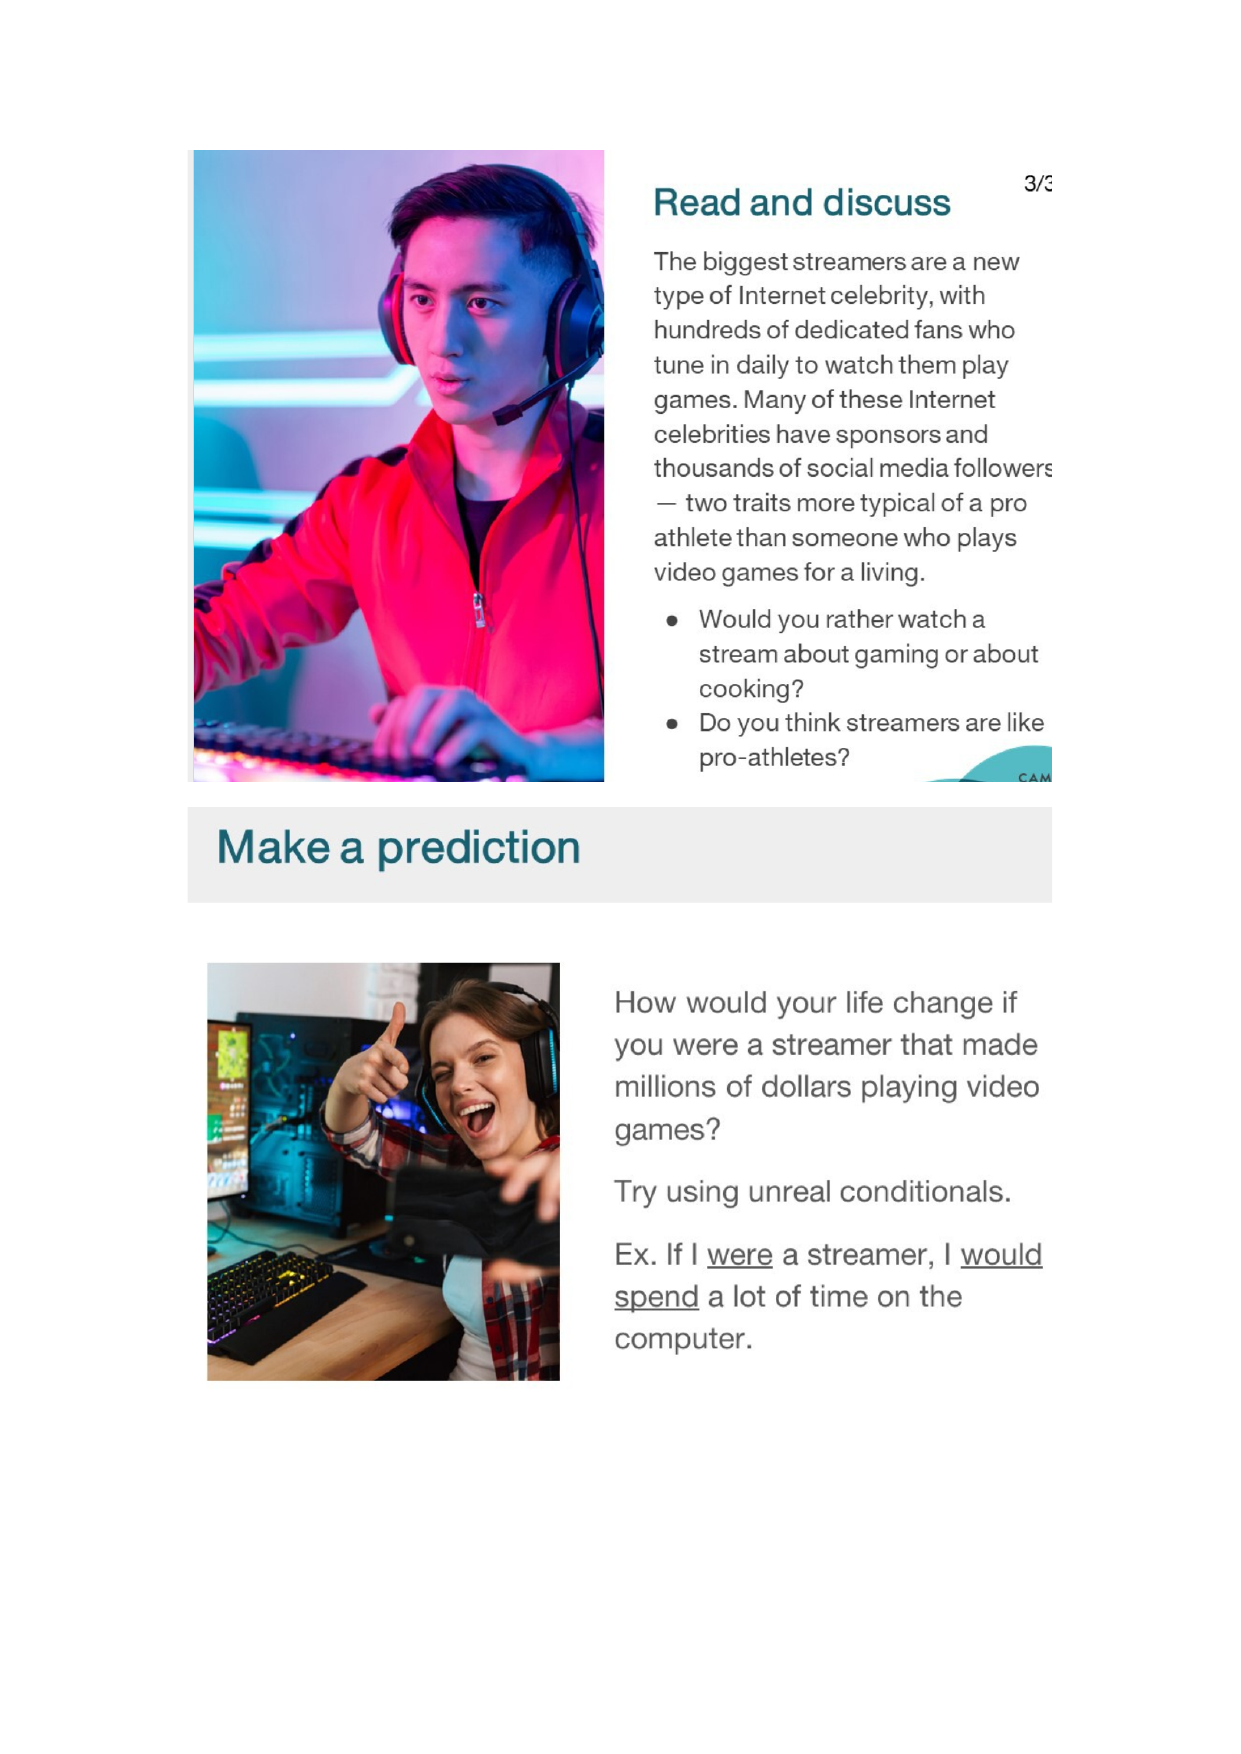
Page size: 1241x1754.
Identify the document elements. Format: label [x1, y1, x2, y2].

picture [187, 150, 1052, 782]
picture [187, 807, 1053, 1401]
